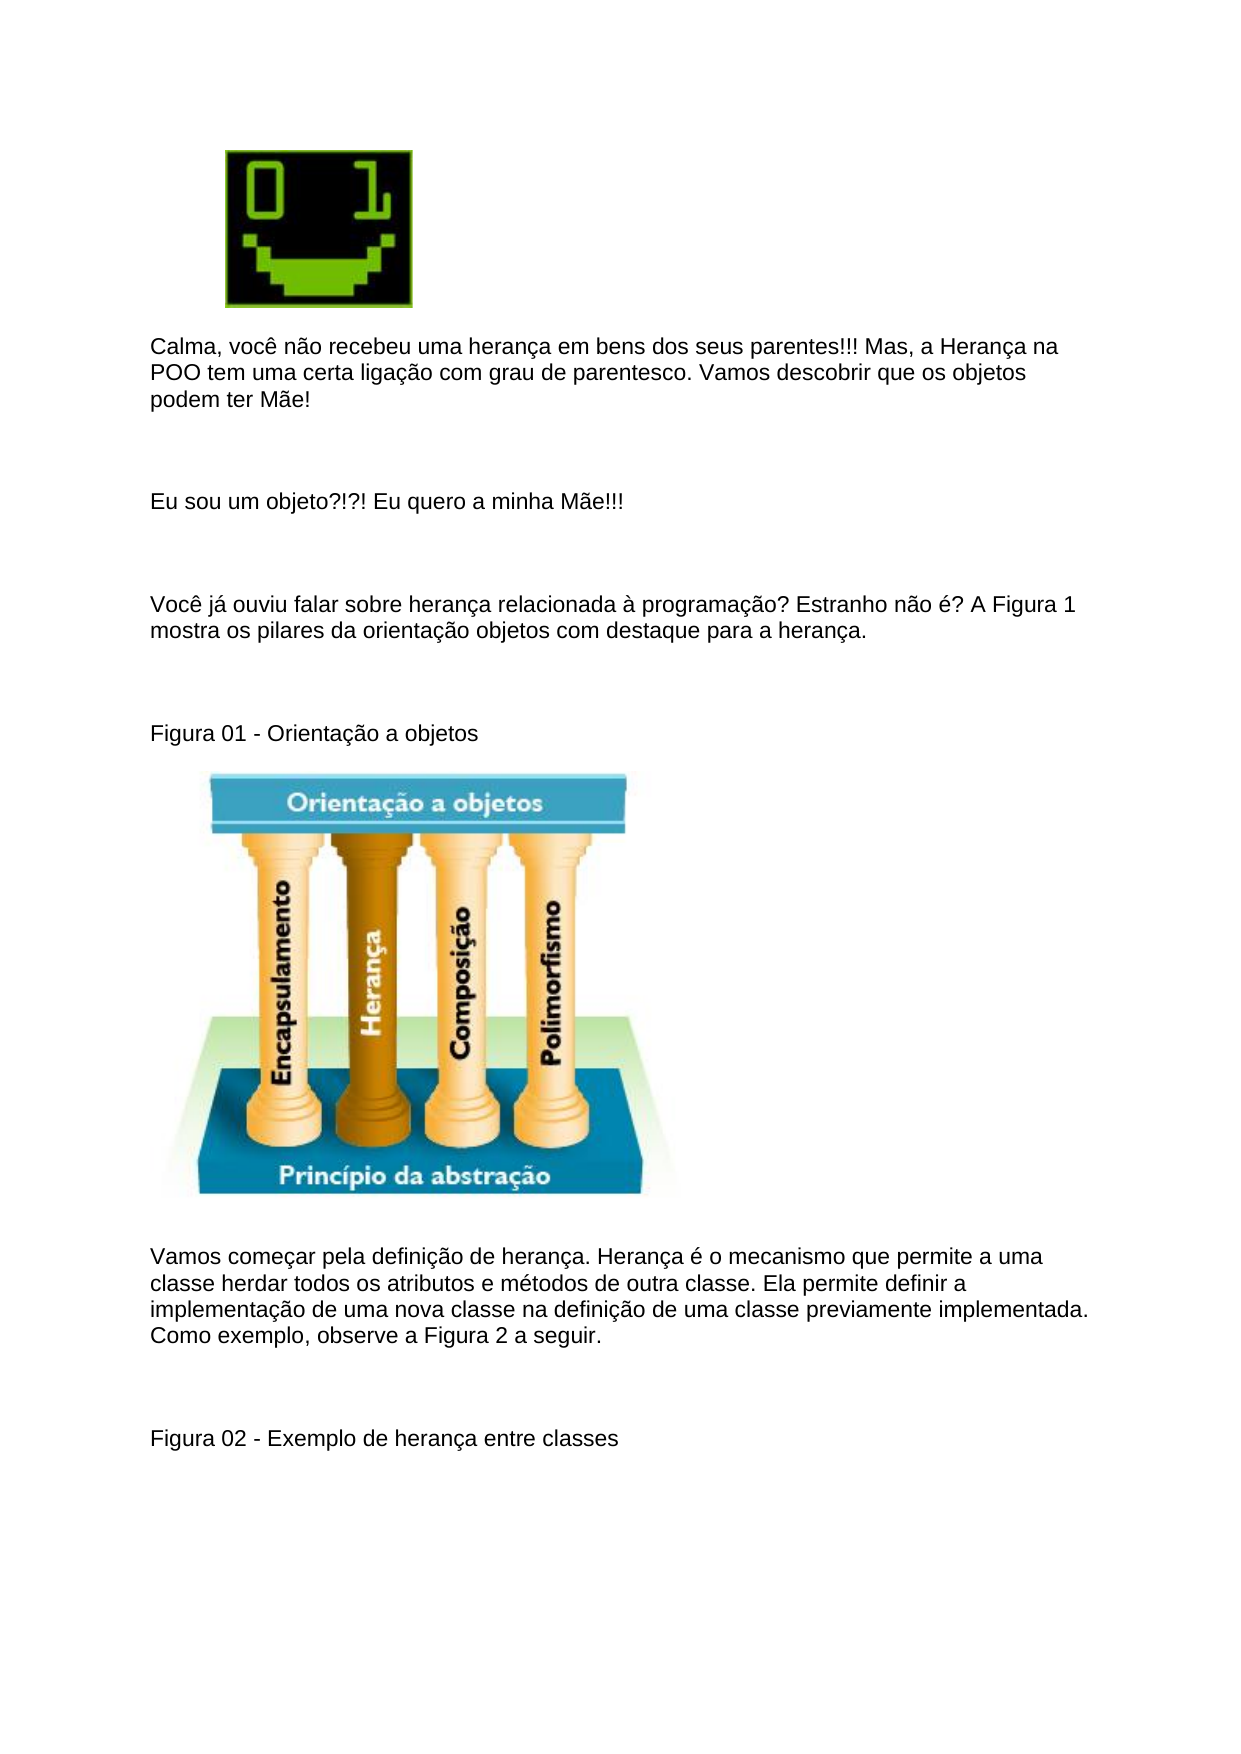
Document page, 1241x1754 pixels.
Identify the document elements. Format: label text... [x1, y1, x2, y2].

text Eu sou um objeto?!?! Eu quero a minha Mãe!!! [150, 488, 1090, 514]
text Vamos começar pela definição de herança. Herança é o mecanismo que permite a uma classe herdar todos os atributos e métodos de outra classe. Ela permite definir a implementação de uma nova classe na definição de uma classe previamente implementada. Como exemplo, observe a Figura 2 a seguir. [150, 1243, 1090, 1349]
text Figura 02 - Exemplo de herança entre classes [150, 1425, 1090, 1451]
text Figura 01 - Orientação a objetos [150, 720, 1090, 746]
text Calma, você não recebeu uma herança em bens dos seus parentes!!! Mas, a Herança na POO tem uma certa ligação com grau de parentesco. Vamos descobrir que os objetos podem ter Mãe! [150, 333, 1090, 412]
picture [150, 771, 691, 1219]
text Você já ouviu falar sobre herança relacionada à programação? Estranho não é? A Figura 1 mostra os pilares da orientação objetos com destaque para a herança. [150, 591, 1090, 644]
picture [225, 150, 413, 308]
